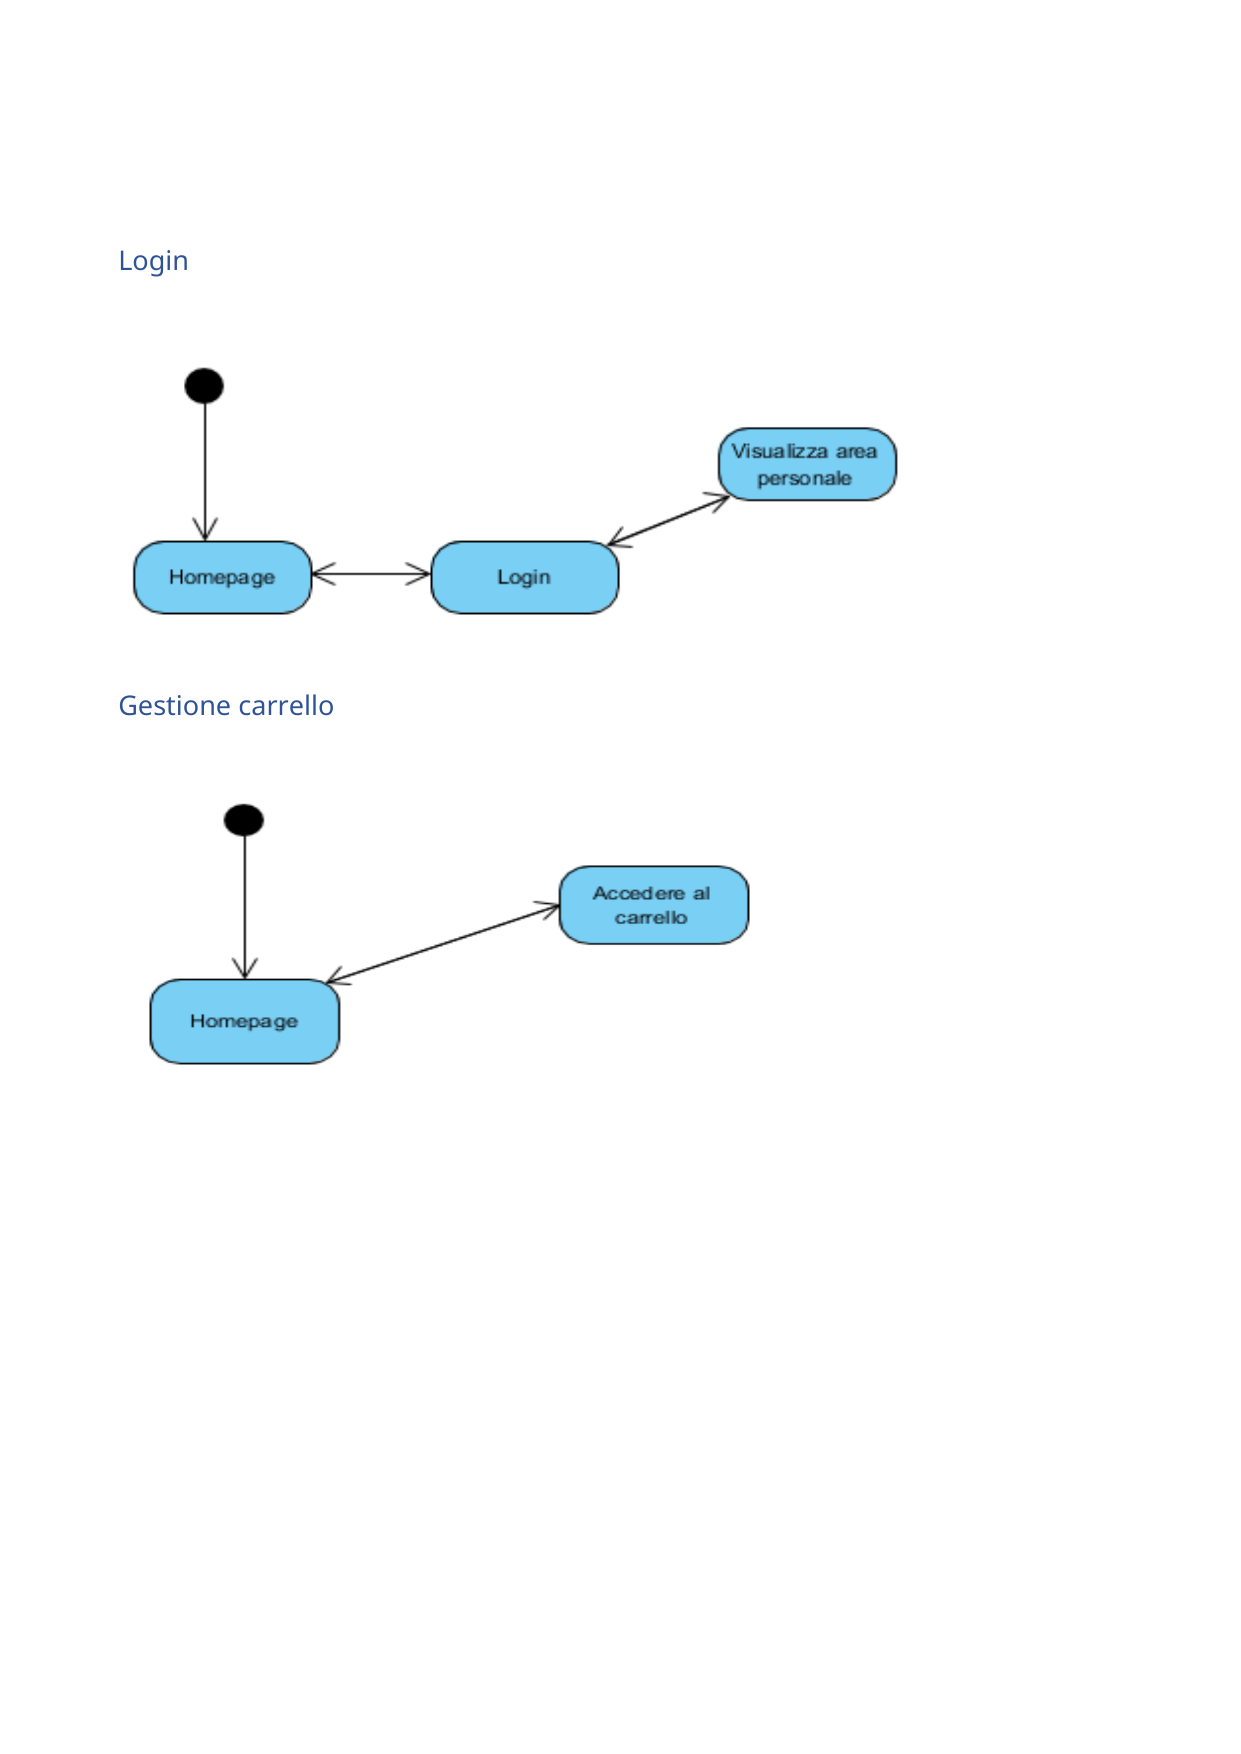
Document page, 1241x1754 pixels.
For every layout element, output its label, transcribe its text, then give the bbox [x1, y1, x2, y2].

picture [118, 772, 776, 1089]
subtitle Gestione carrello [118, 686, 1122, 723]
subtitle Login [118, 241, 1122, 278]
picture [118, 328, 939, 667]
